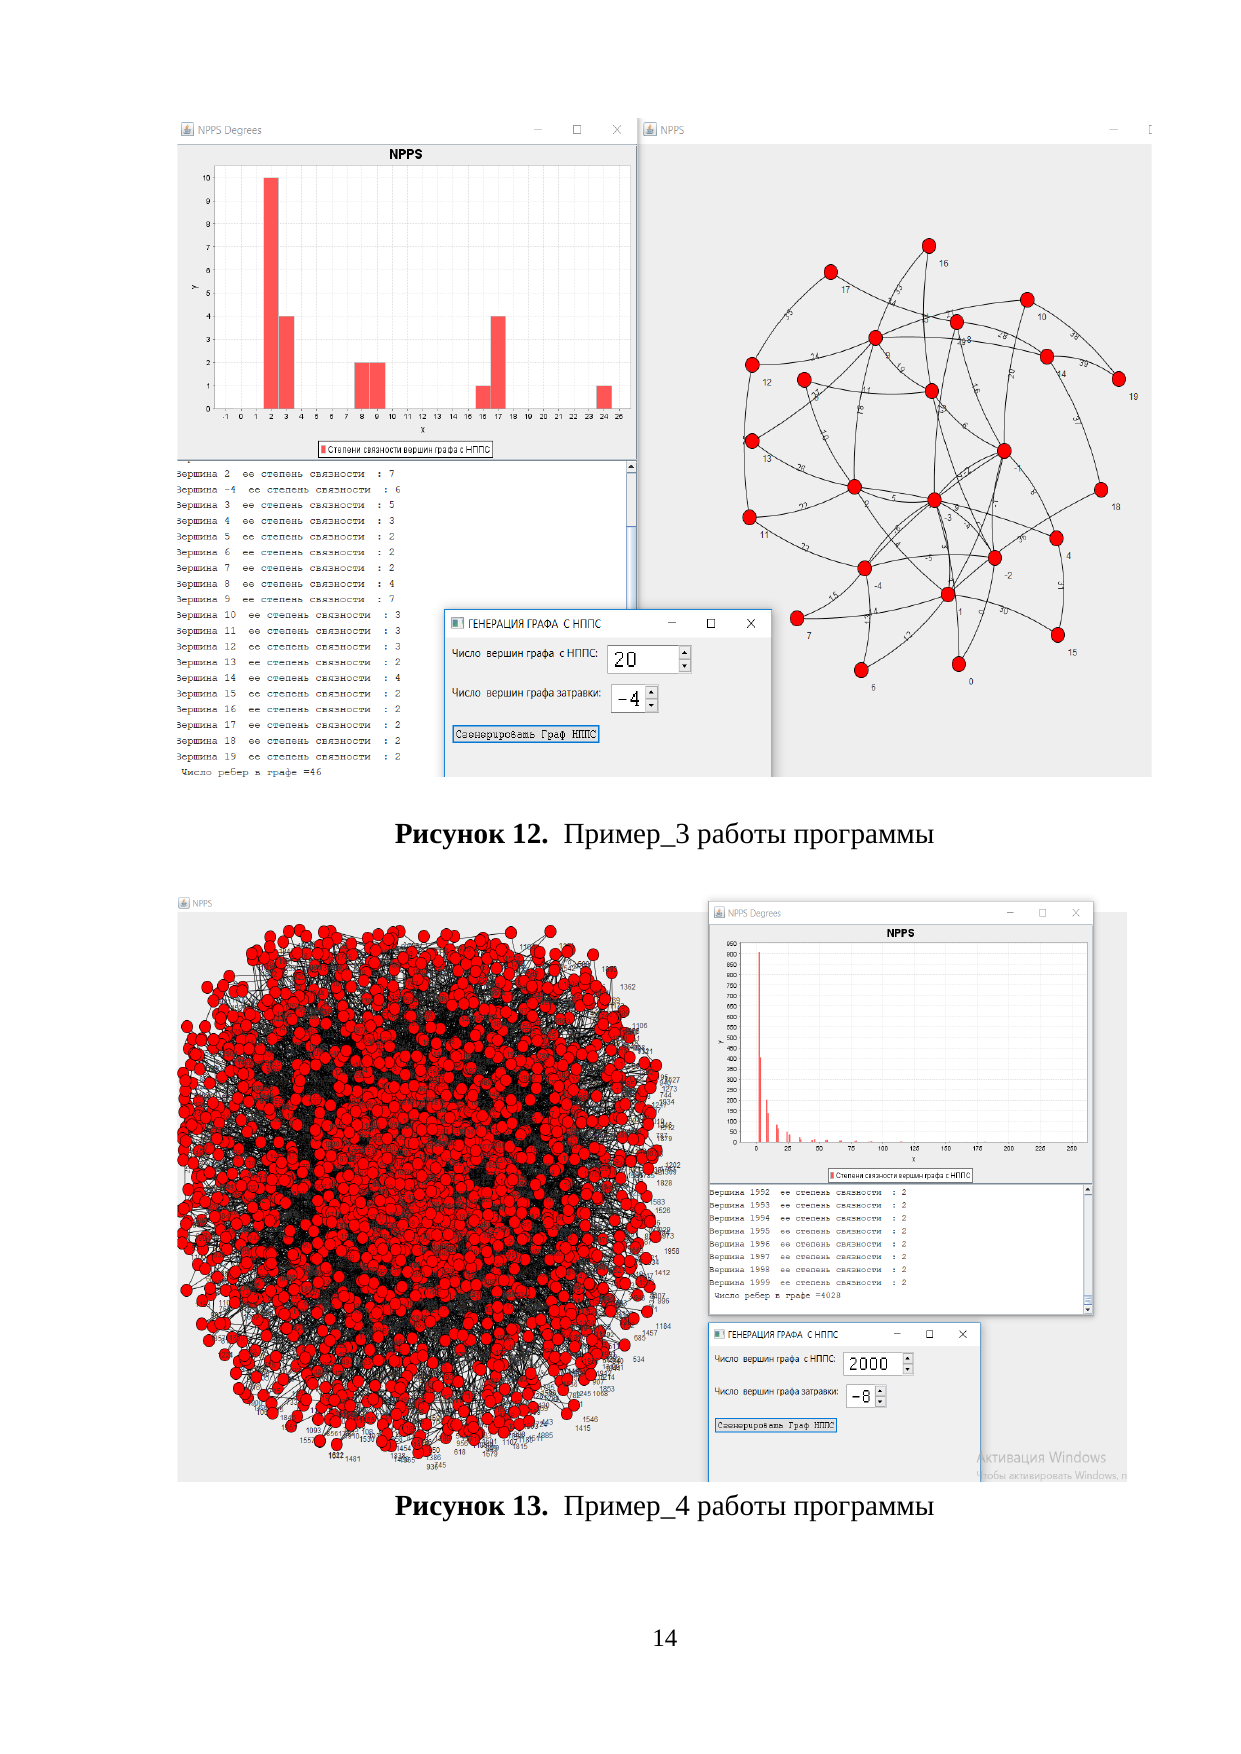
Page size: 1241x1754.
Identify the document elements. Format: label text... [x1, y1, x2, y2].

text Рисунок 12. Пример_3 работы программы [177, 816, 1152, 849]
picture [177, 118, 1152, 777]
text Рисунок 13. Пример_4 работы программы [177, 1488, 1152, 1521]
picture [177, 894, 1128, 1482]
